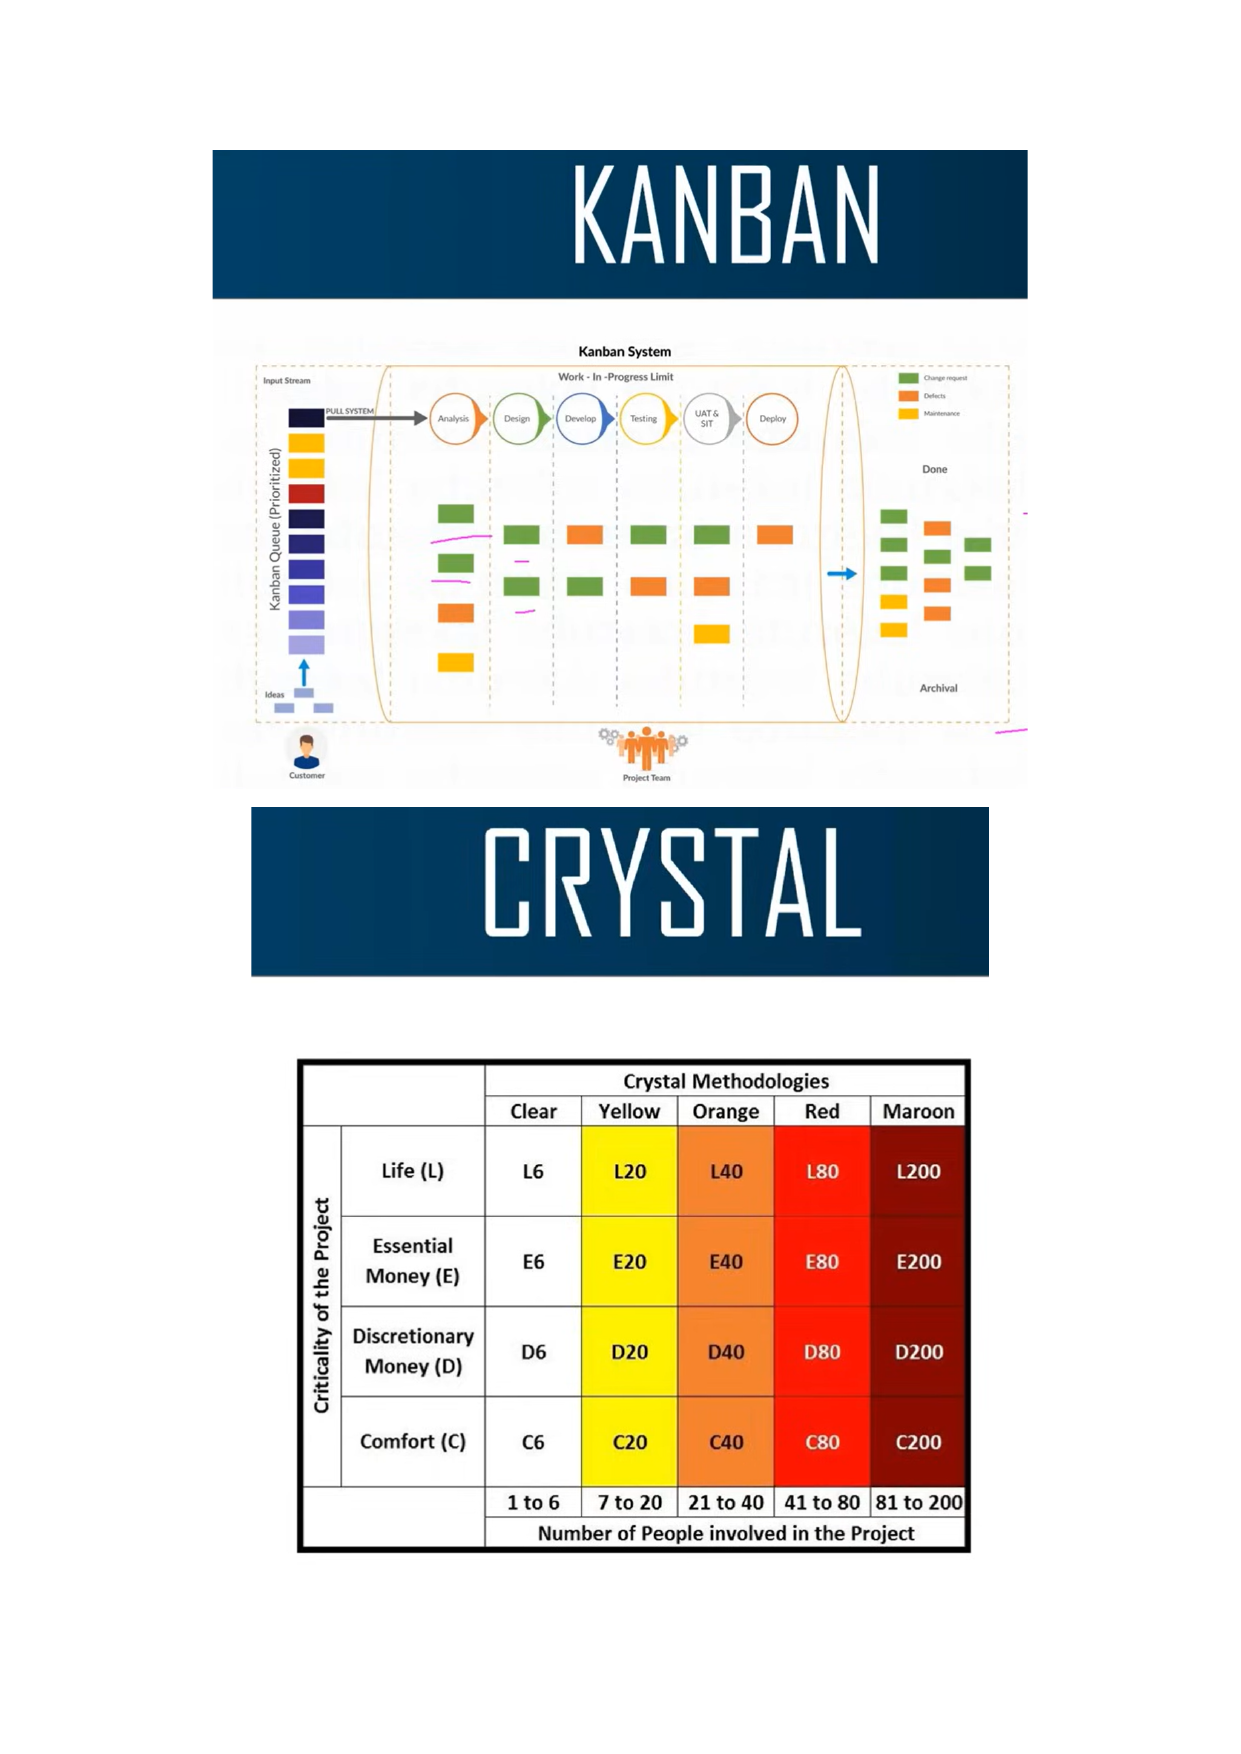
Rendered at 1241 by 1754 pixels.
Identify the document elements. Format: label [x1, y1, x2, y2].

picture [251, 807, 989, 1565]
picture [212, 150, 1028, 789]
